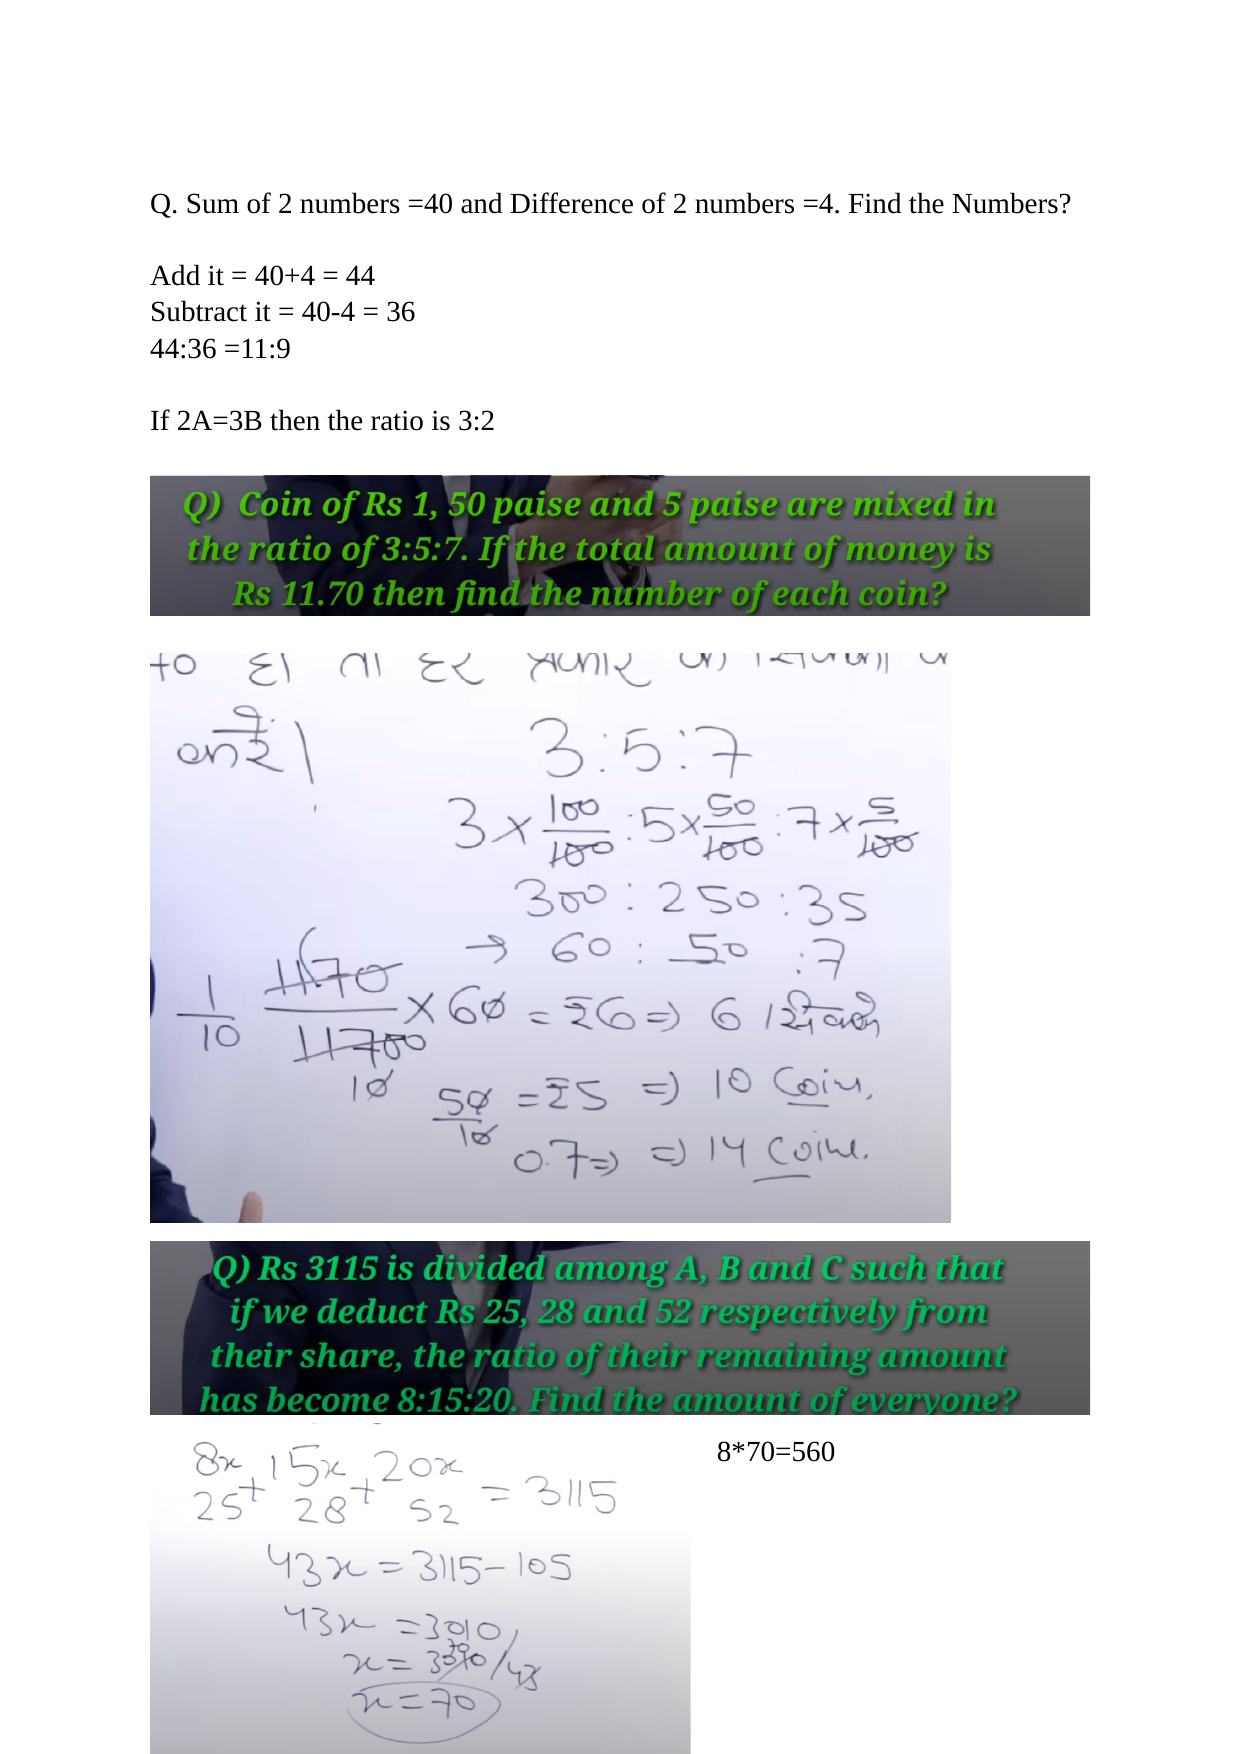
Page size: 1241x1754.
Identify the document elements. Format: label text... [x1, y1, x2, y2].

text Q. Sum of 2 numbers =40 and Difference of 2 numbers =4. Find the Numbers? [150, 186, 1090, 220]
text Add it = 40+4 = 44 [150, 258, 1090, 292]
text Subtract it = 40-4 = 36 [150, 294, 1090, 328]
picture [150, 1423, 691, 1754]
picture [150, 1241, 1091, 1415]
picture [150, 653, 952, 1223]
picture [150, 475, 1091, 616]
text If 2A=3B then the ratio is 3:2 [150, 403, 1090, 437]
text 44:36 =11:9 [150, 331, 1090, 364]
text 8*70=560 [691, 1434, 1090, 1467]
